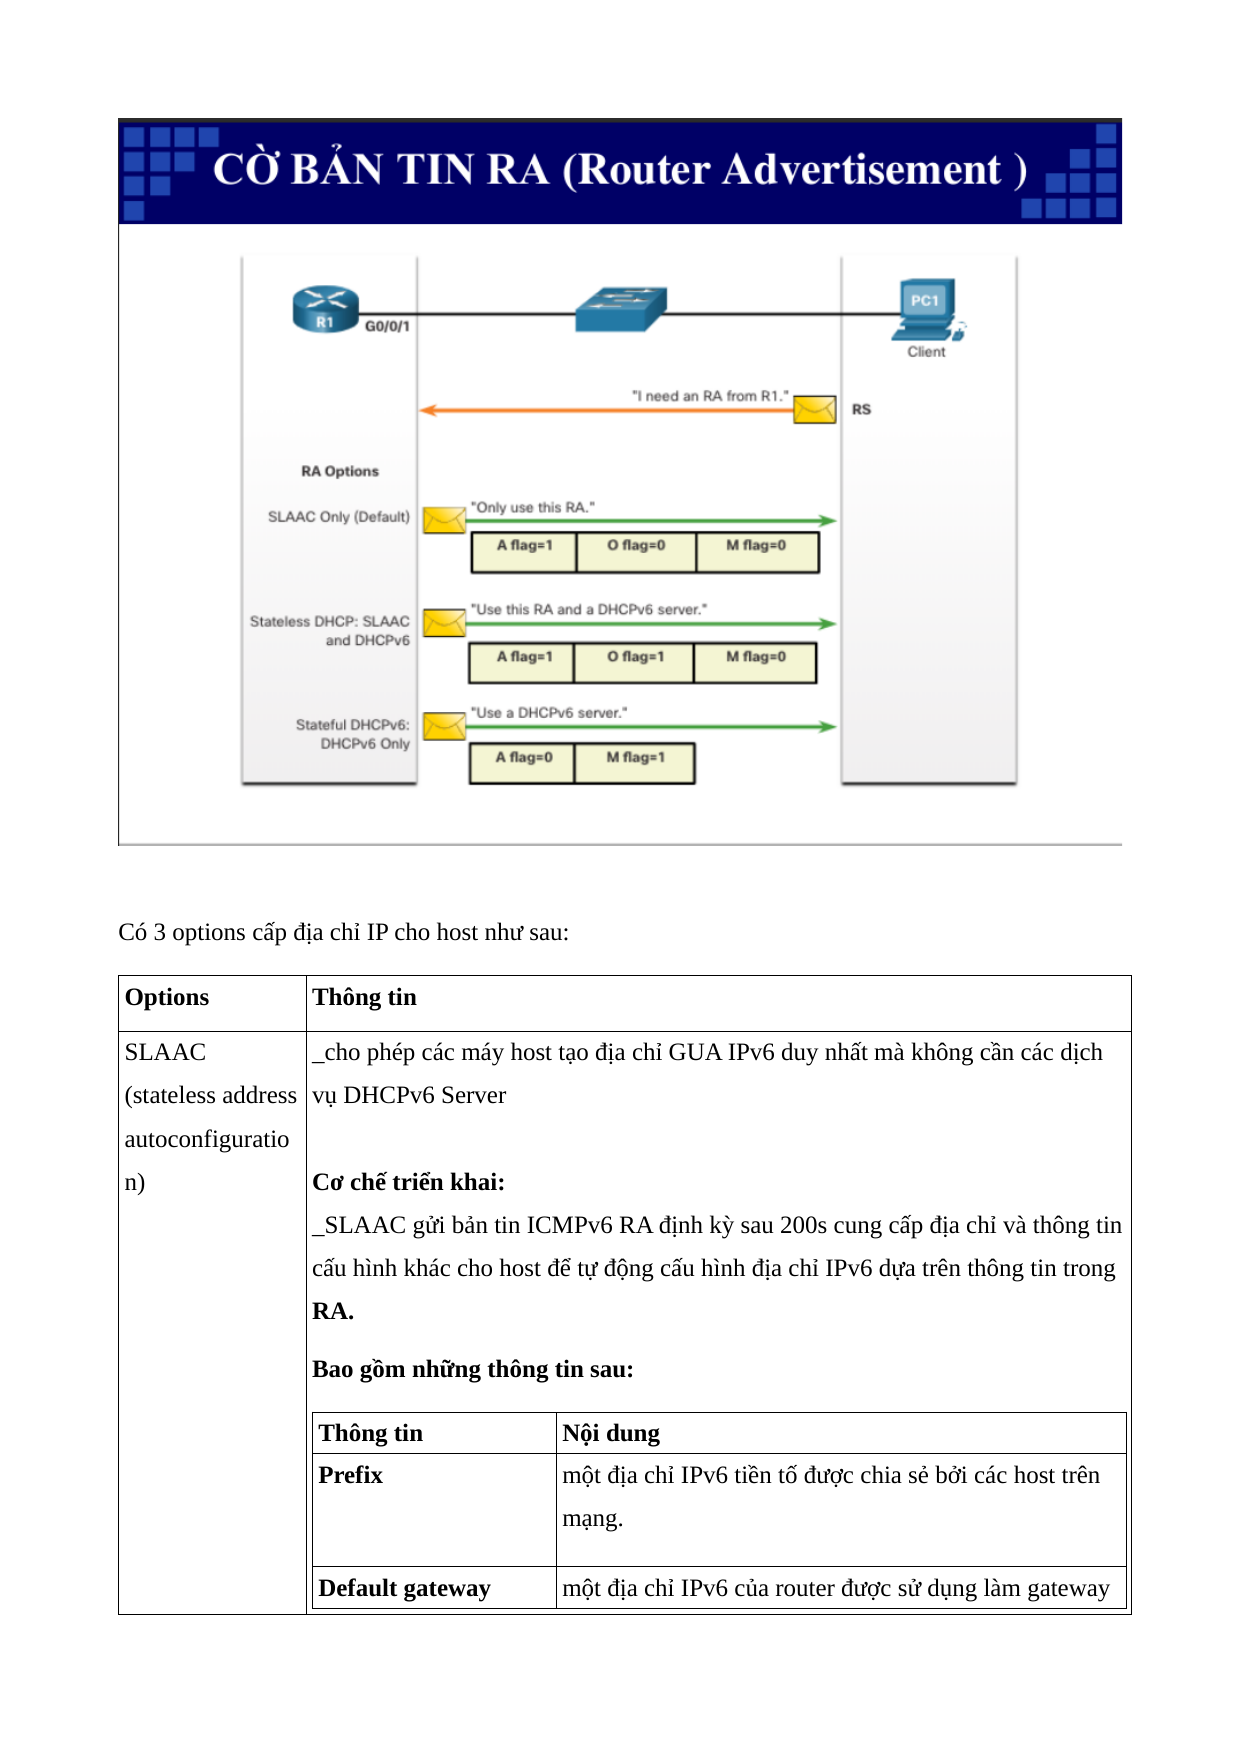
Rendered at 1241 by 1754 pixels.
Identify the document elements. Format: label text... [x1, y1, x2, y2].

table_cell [307, 1032, 1131, 1614]
picture [118, 118, 1123, 846]
table_header Options [119, 976, 306, 1031]
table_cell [119, 1032, 306, 1614]
table_header Thông tin [307, 976, 1131, 1031]
text Có 3 options cấp địa chỉ IP cho host như sau: [118, 917, 1122, 946]
